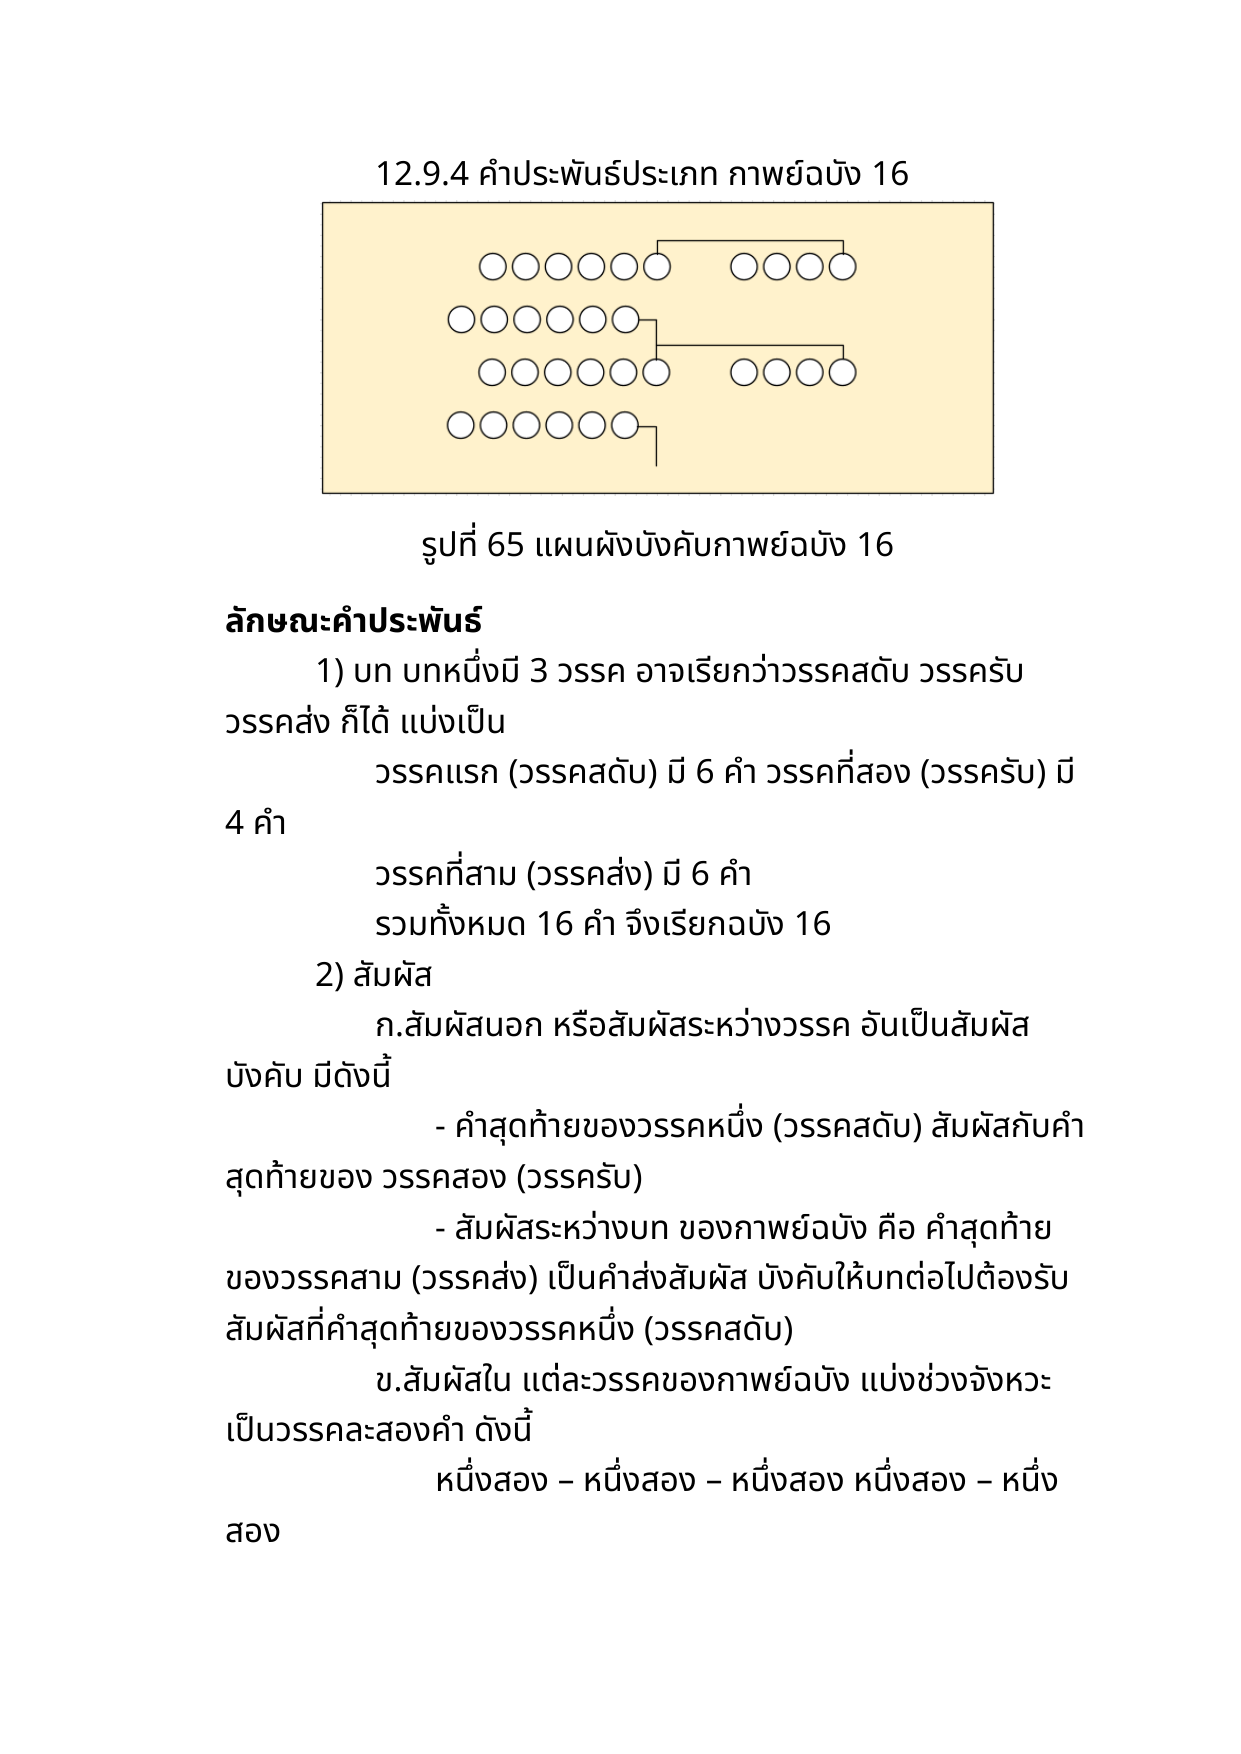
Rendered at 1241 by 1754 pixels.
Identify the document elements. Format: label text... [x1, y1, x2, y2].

text 1) บท บทหนึ่งมี 3 วรรค อาจเรียกว่าวรรคสดับ วรรครับ วรรคส่ง ก็ได้ แบ่งเป็น [225, 647, 1090, 748]
text - คำสุดท้ายของวรรคหนึ่ง (วรรคสดับ) สัมผัสกับคำสุดท้ายของ วรรคสอง (วรรครับ) [225, 1102, 1090, 1203]
text หนึ่งสอง – หนึ่งสอง – หนึ่งสอง หนึ่งสอง – หนึ่งสอง [225, 1456, 1090, 1557]
text รวมทั้งหมด 16 คำ จึงเรียกฉบัง 16 [225, 900, 1090, 951]
picture [320, 200, 995, 496]
text ลักษณะคำประพันธ์ [225, 597, 1090, 647]
text 12.9.4 คำประพันธ์ประเภท กาพย์ฉบัง 16 [225, 150, 1090, 201]
text - สัมผัสระหว่างบท ของกาพย์ฉบัง คือ คำสุดท้ายของวรรคสาม (วรรคส่ง) เป็นคำส่งสัมผัส บังคับให้บทต่อไปต้องรับ สัมผัสที่คำสุดท้ายของวรรคหนึ่ง (วรรคสดับ) [225, 1203, 1090, 1355]
text ข.สัมผัสใน แต่ละวรรคของกาพย์ฉบัง แบ่งช่วงจังหวะเป็นวรรคละสองคำ ดังนี้ [225, 1355, 1090, 1456]
text ก.สัมผัสนอก หรือสัมผัสระหว่างวรรค อันเป็นสัมผัสบังคับ มีดังนี้ [225, 1001, 1090, 1102]
text รูปที่ 65 แผนผังบังคับกาพย์ฉบัง 16 [225, 521, 1090, 572]
text วรรคที่สาม (วรรคส่ง) มี 6 คำ [225, 849, 1090, 900]
text 2) สัมผัส [225, 951, 1090, 1001]
text วรรคแรก (วรรคสดับ) มี 6 คำ วรรคที่สอง (วรรครับ) มี 4 คำ [225, 748, 1090, 849]
